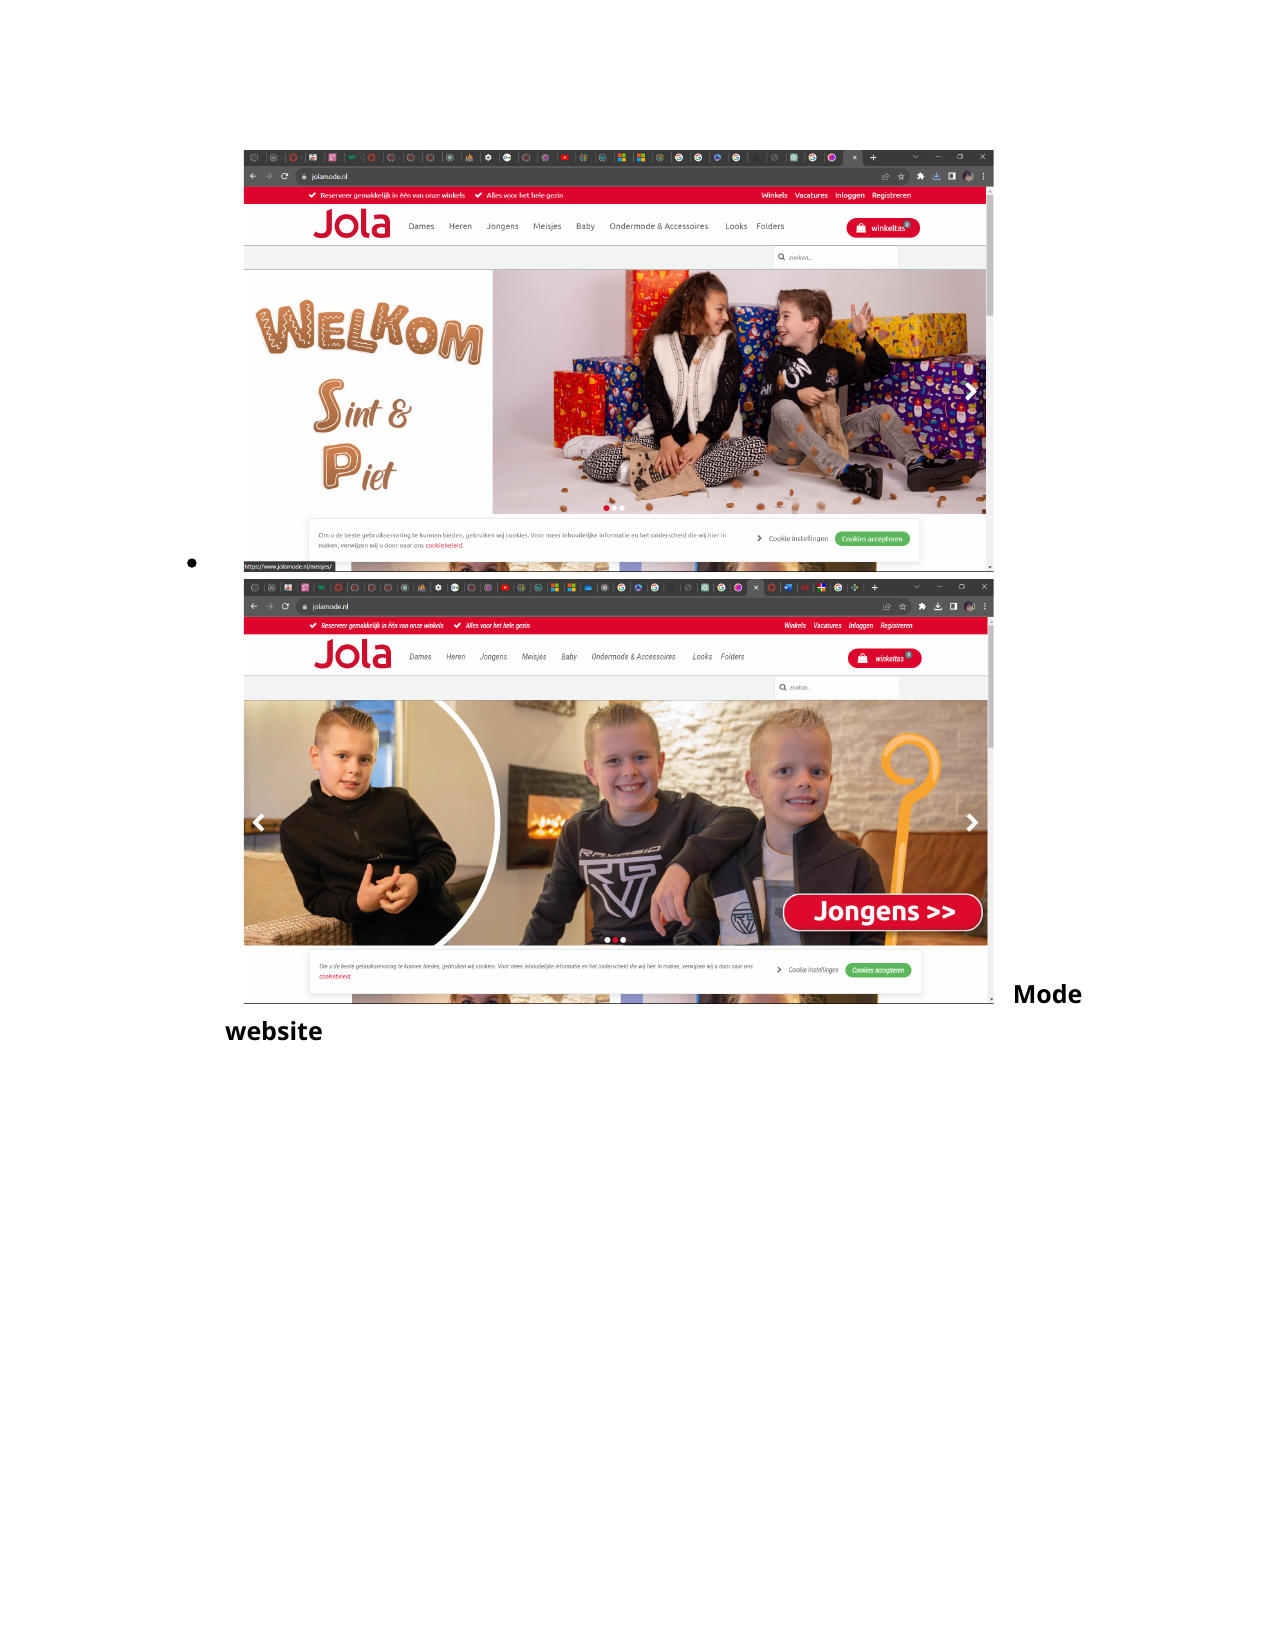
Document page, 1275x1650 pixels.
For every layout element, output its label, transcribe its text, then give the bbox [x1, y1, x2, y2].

list Mode website [187, 150, 1125, 1047]
